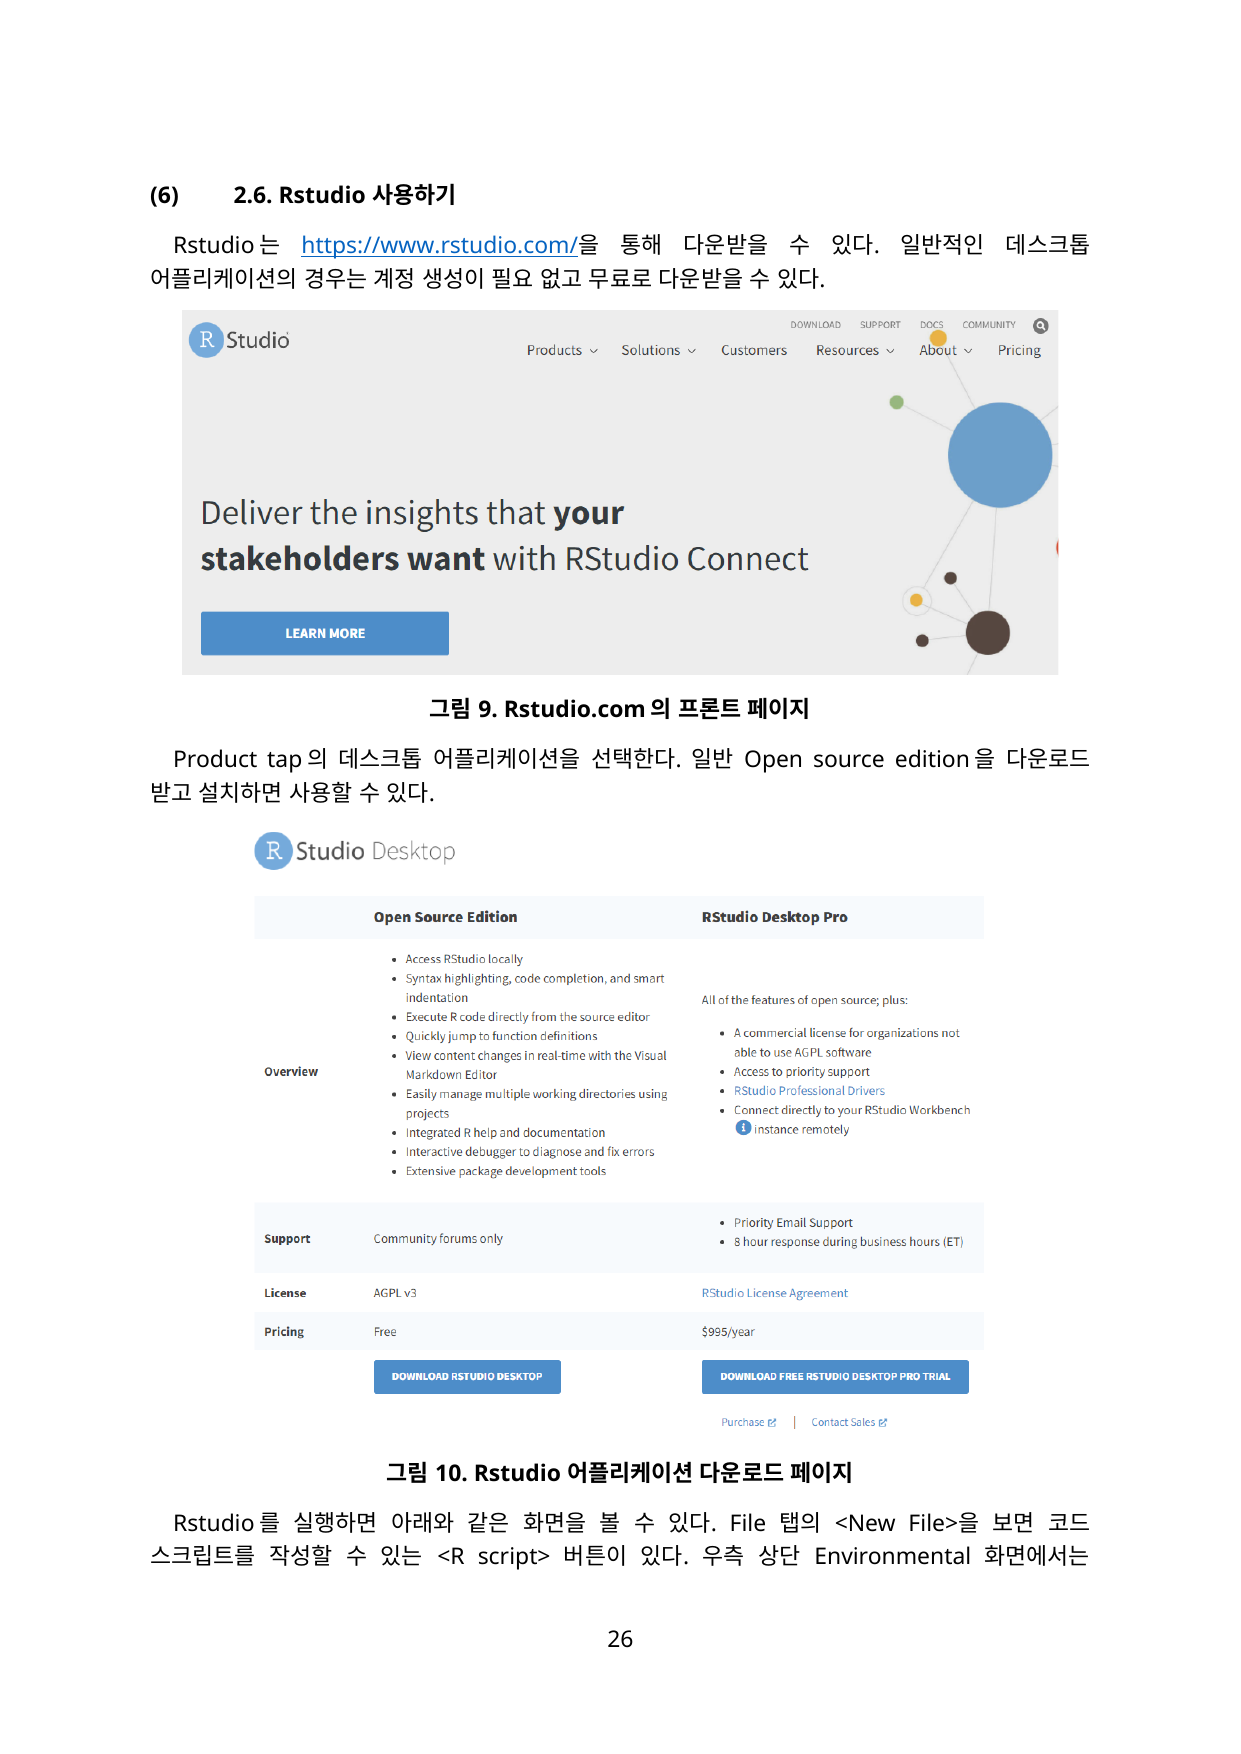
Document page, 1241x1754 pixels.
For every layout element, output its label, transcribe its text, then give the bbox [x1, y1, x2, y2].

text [150, 1505, 1090, 1571]
text Product tap의 데스크톱 어플리케이션을 선택한다. 일반 Open source edition을 다운로드 받고 설치하면 사용할 수 있다. [150, 741, 1090, 808]
picture [182, 310, 1059, 675]
text Rstudio는 https://www.rstudio.com/을 통해 다운받을 수 있다. 일반적인 데스크톱 어플리케이션의 경우는 계정 생성이 필요 없고 무료로 다운받을 수 있다. [150, 227, 1090, 294]
list 2.6. Rstudio 사용하기 [150, 177, 1090, 211]
picture [242, 824, 998, 1439]
